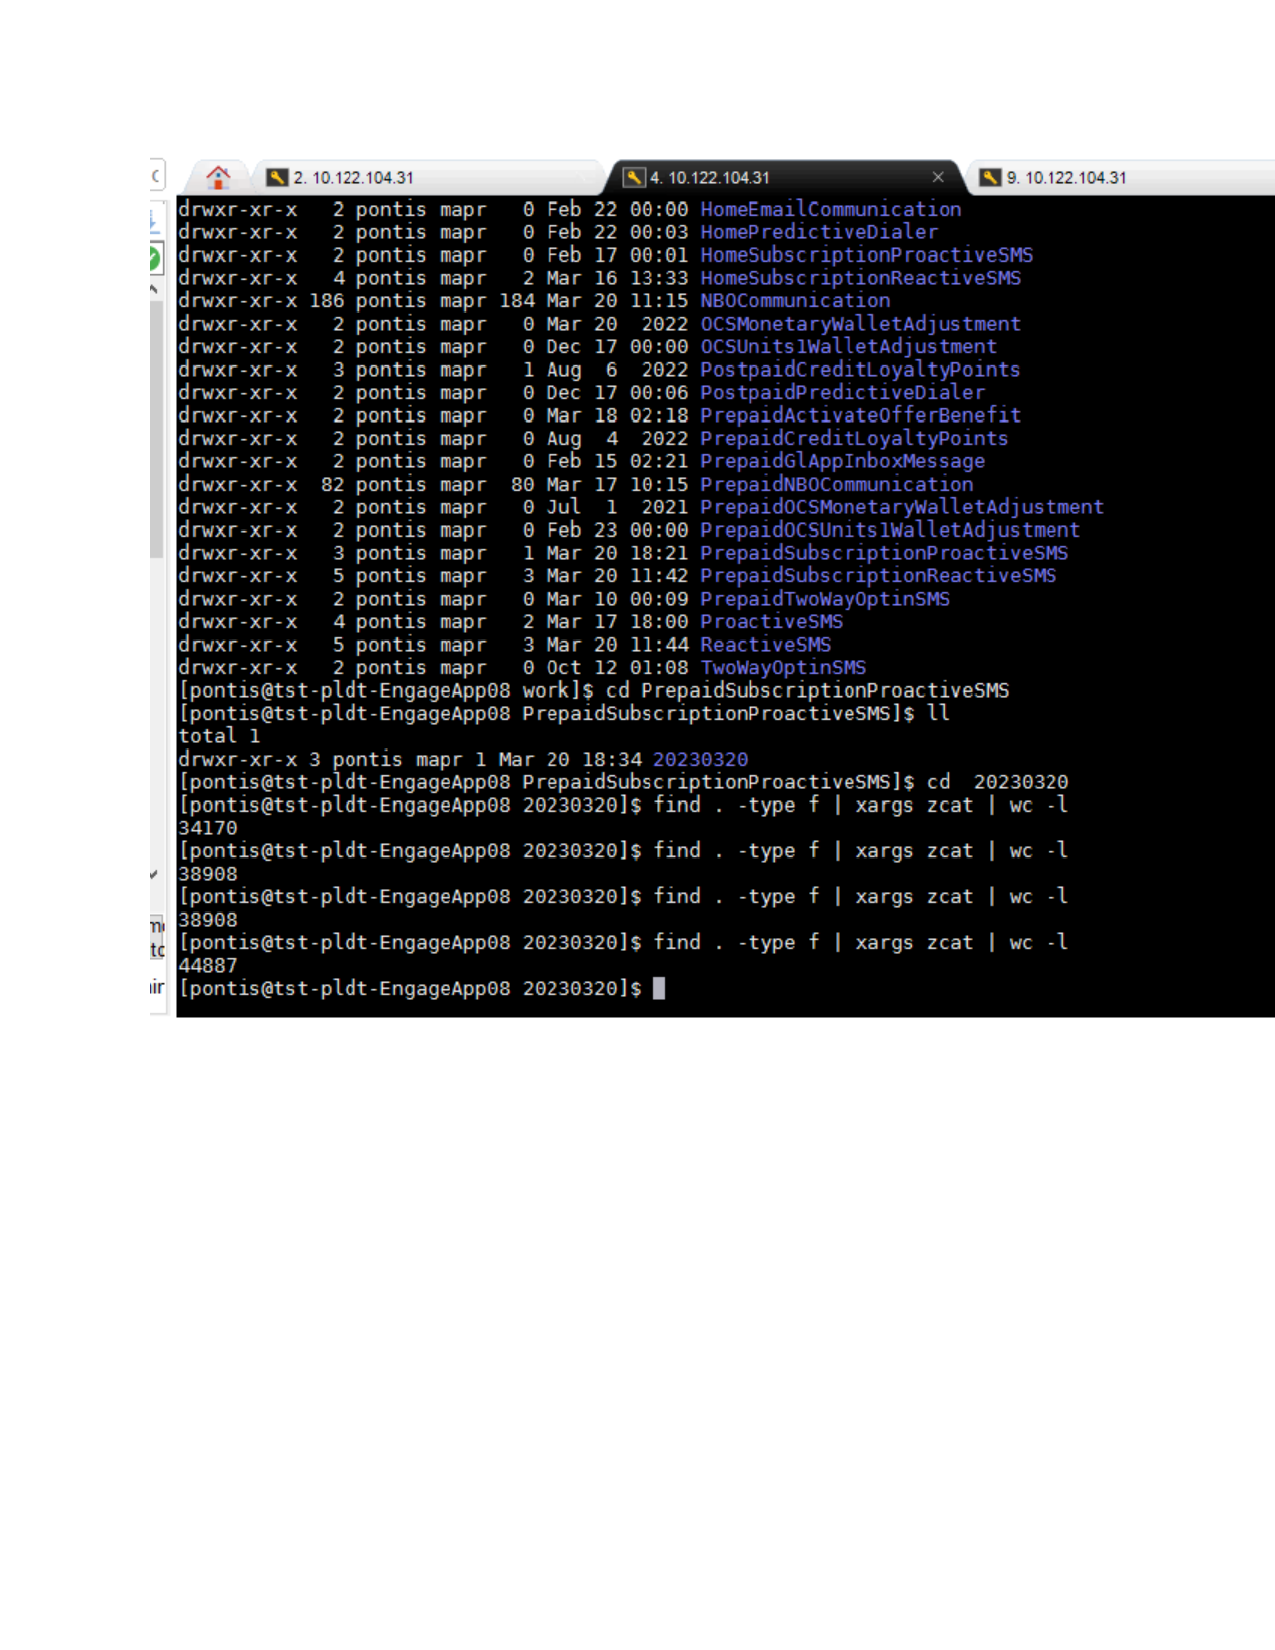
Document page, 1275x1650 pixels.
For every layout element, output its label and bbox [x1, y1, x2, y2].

picture [150, 150, 1275, 1022]
